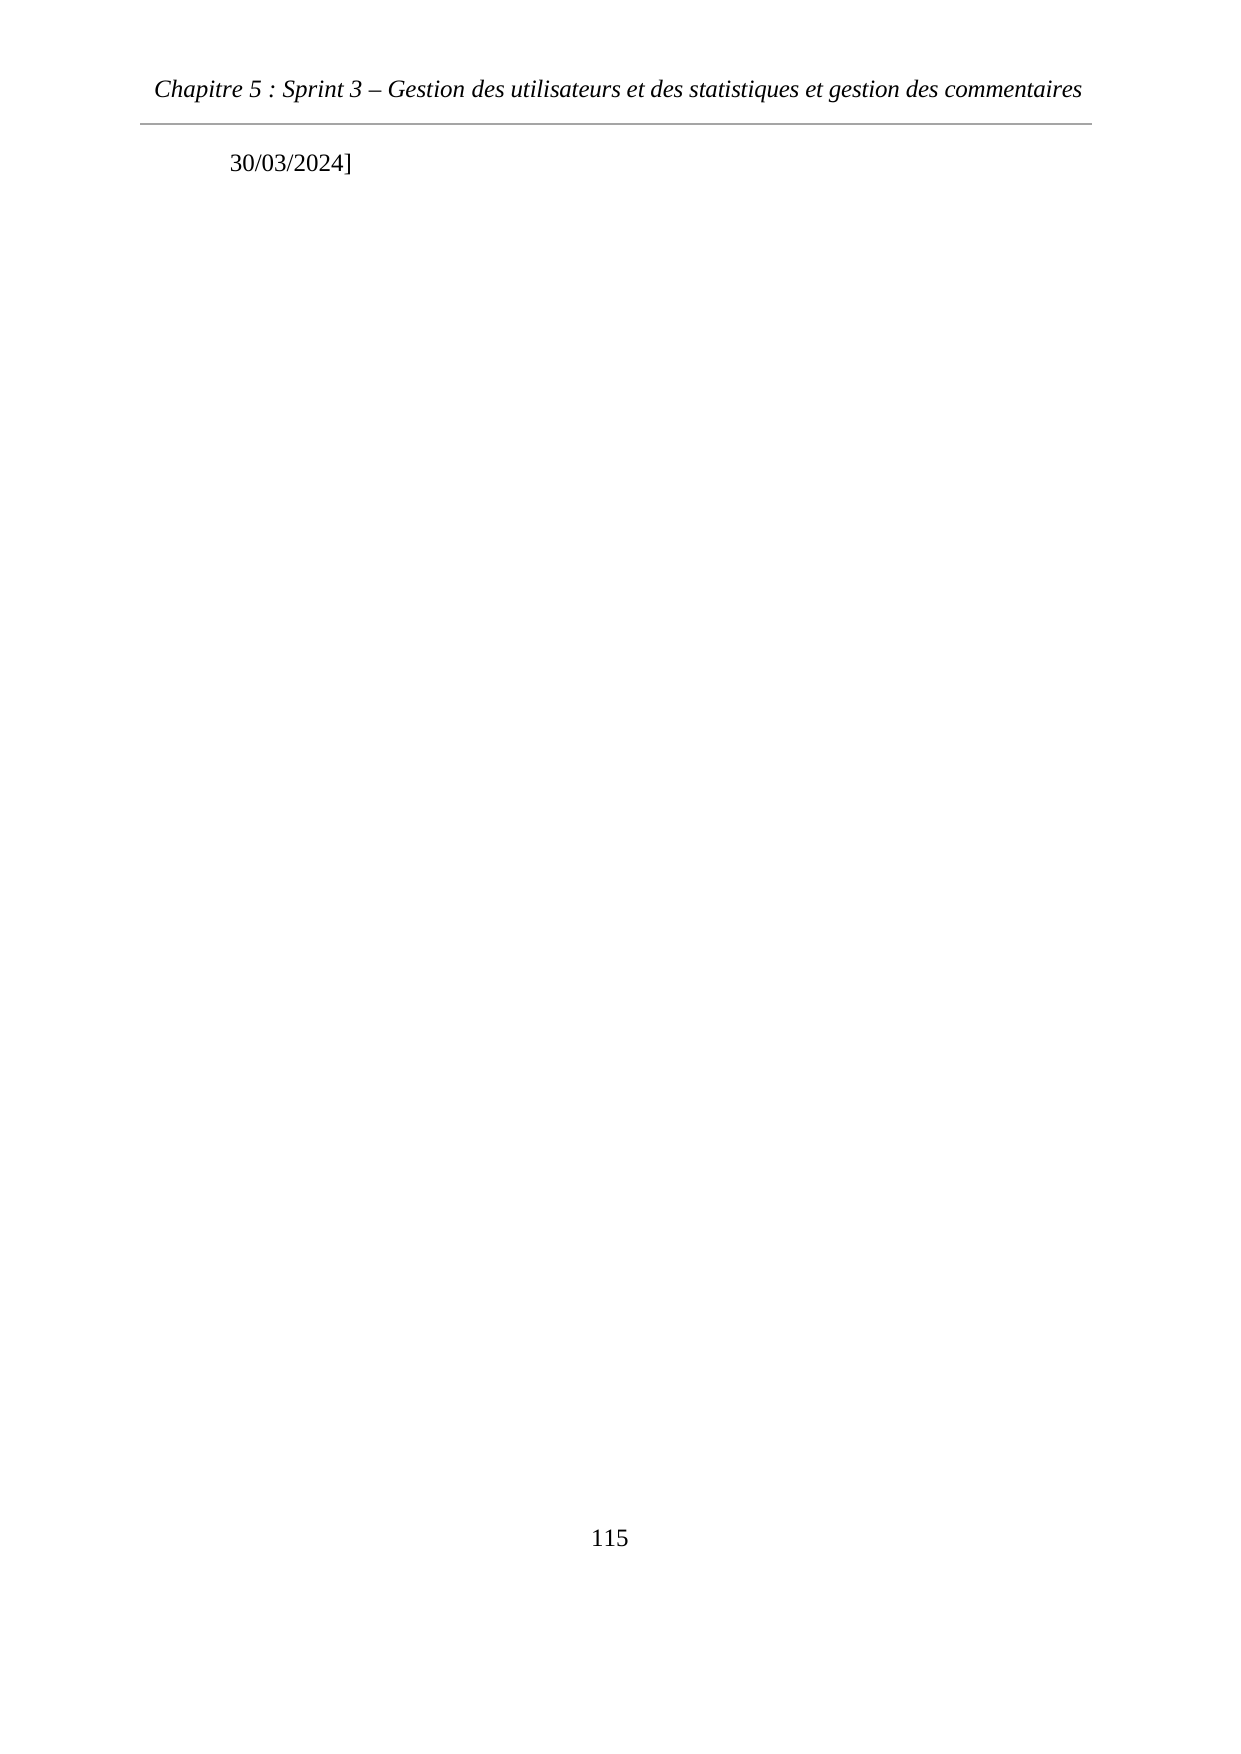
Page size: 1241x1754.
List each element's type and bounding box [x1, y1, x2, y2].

list [192, 148, 980, 176]
